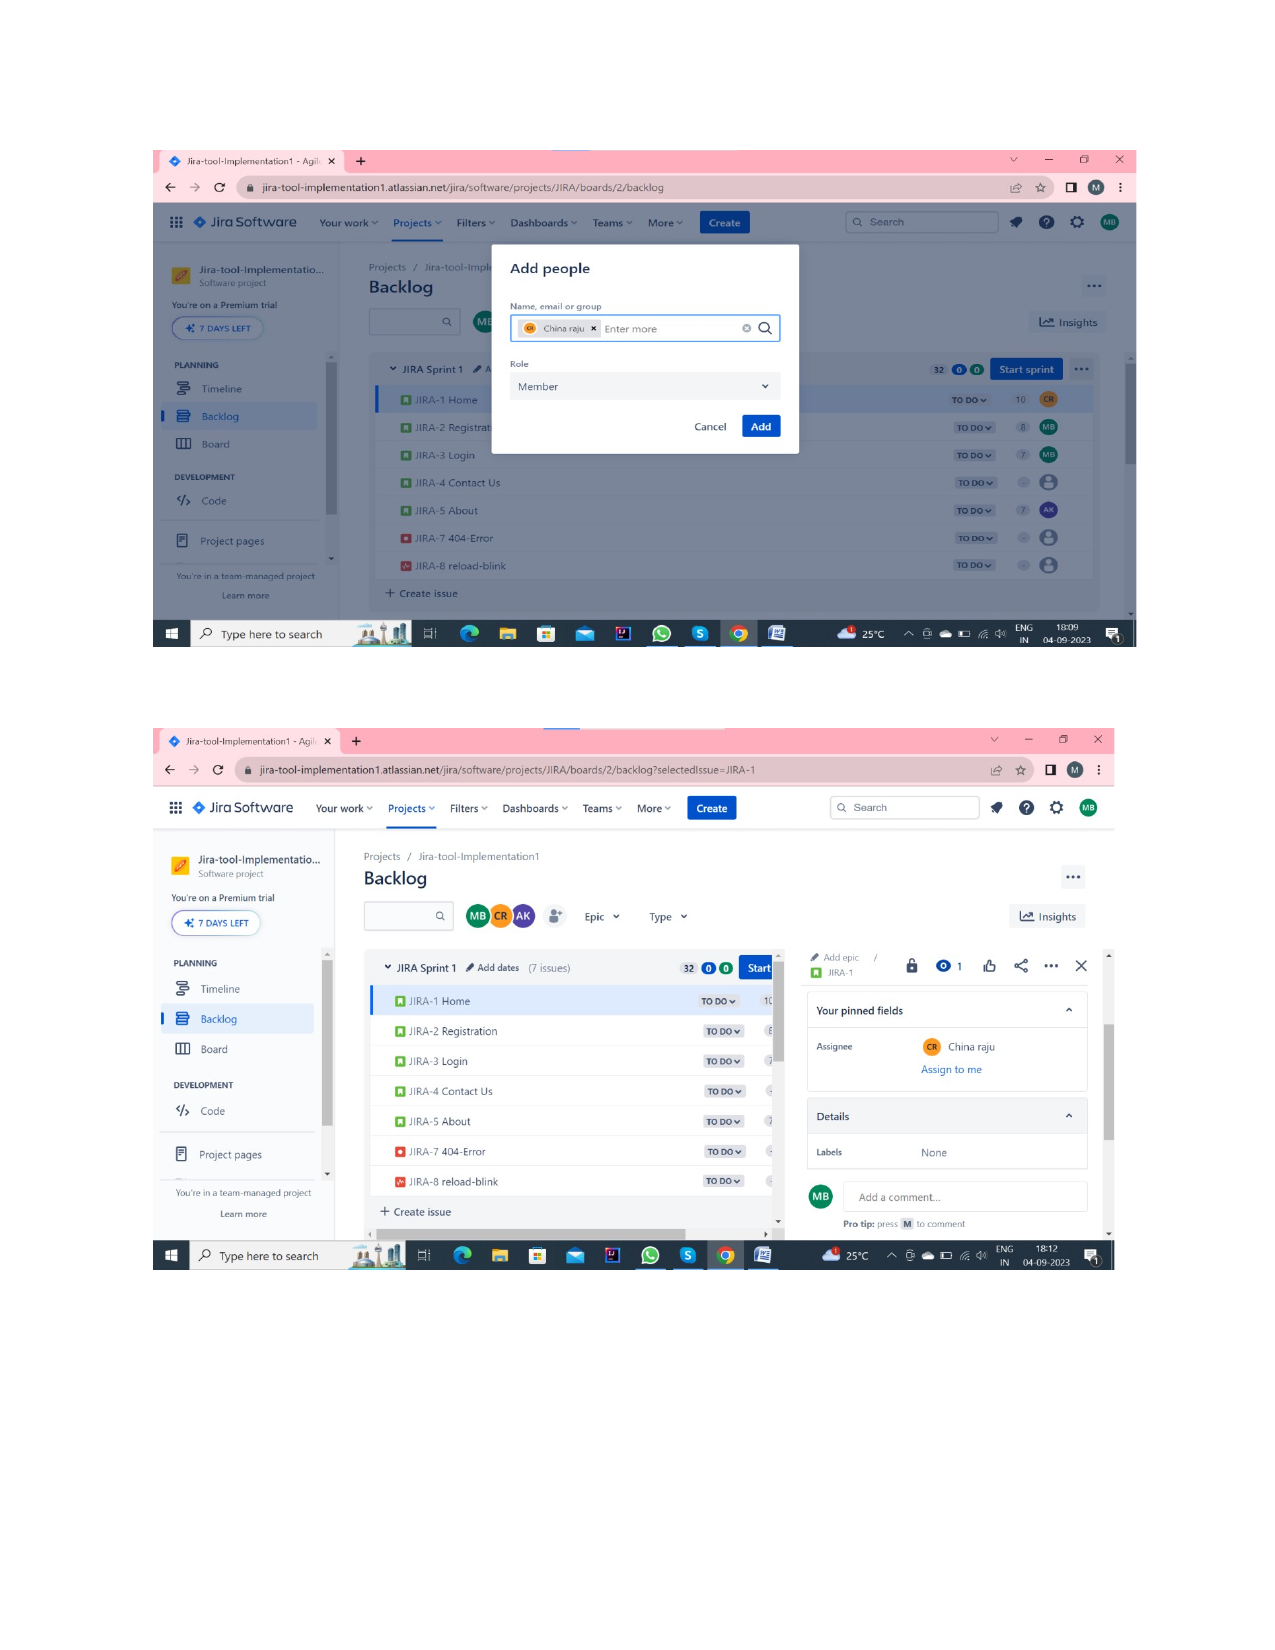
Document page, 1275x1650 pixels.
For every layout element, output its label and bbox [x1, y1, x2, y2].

picture [153, 728, 1115, 1270]
picture [153, 150, 1137, 647]
